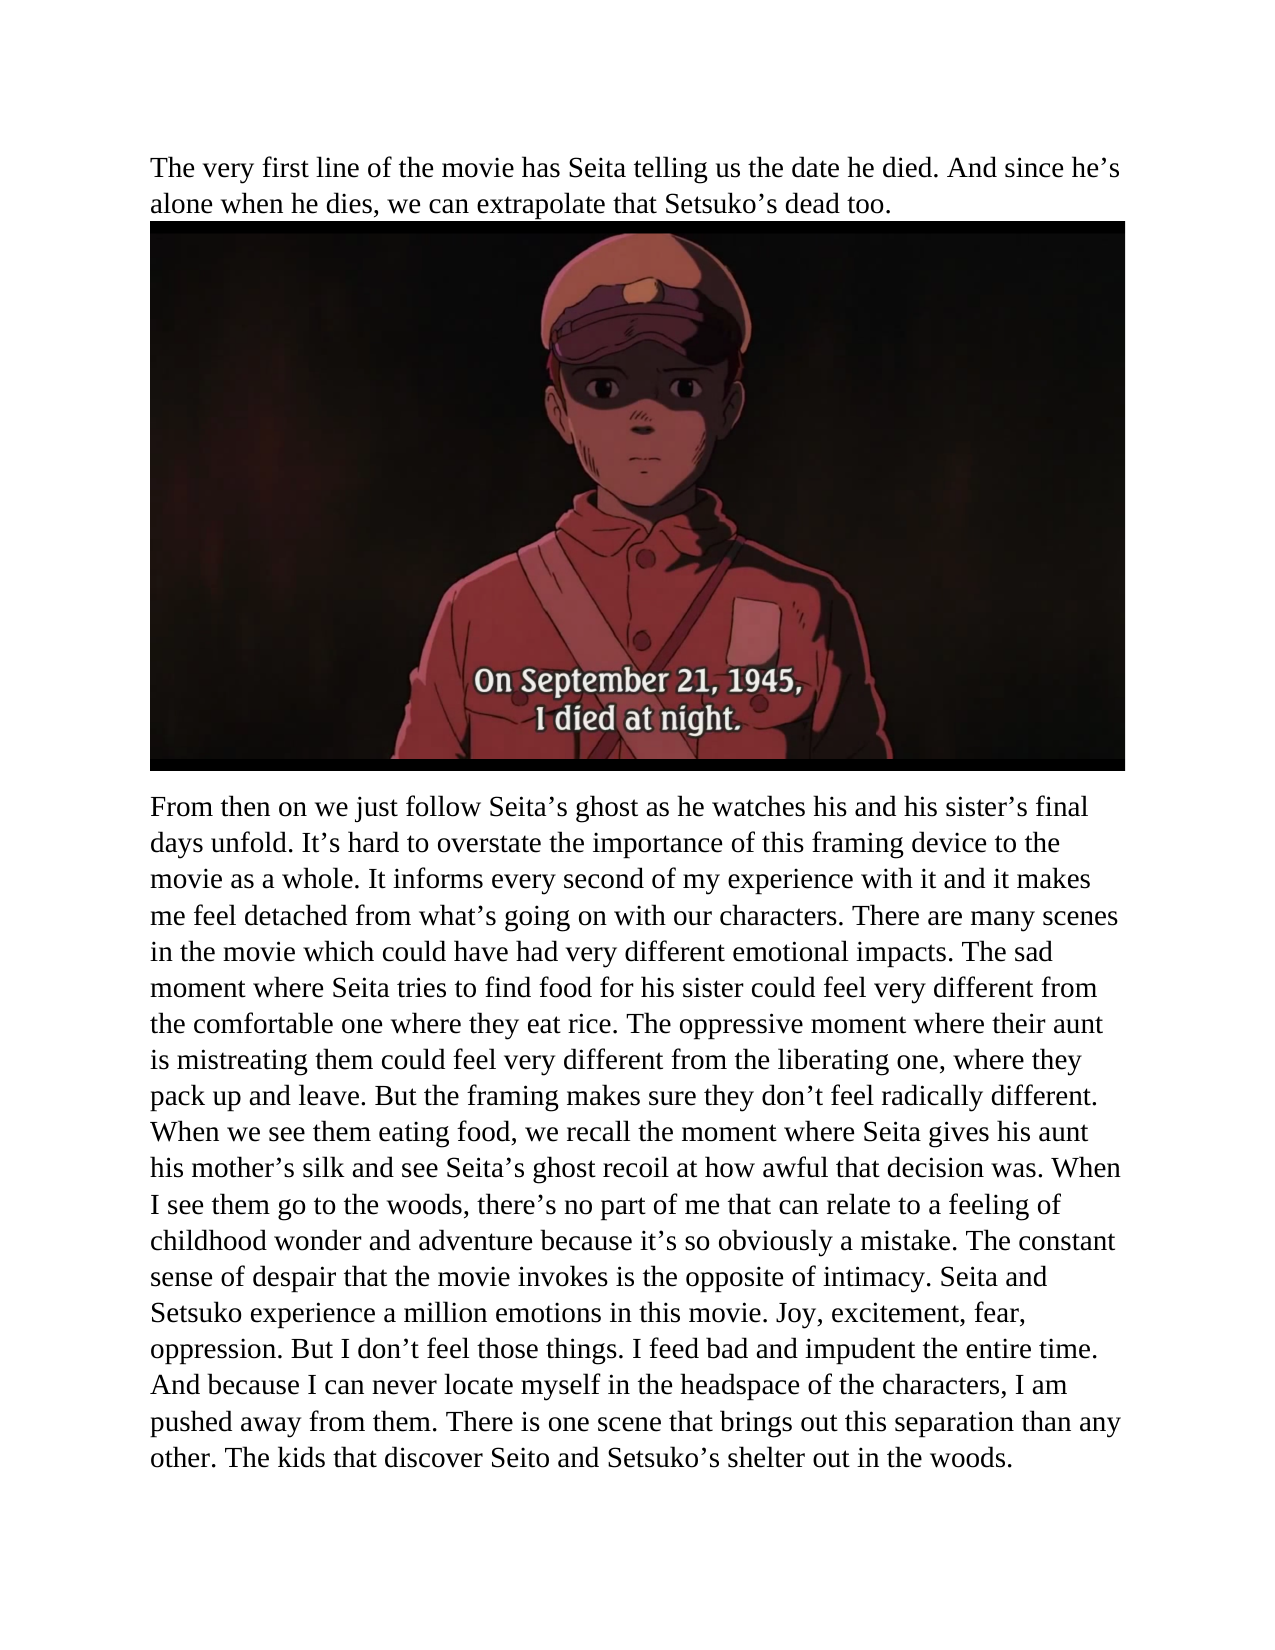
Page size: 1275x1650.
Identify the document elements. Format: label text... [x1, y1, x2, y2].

text The very first line of the movie has Seita telling us the date he died. And since he’s alone when he dies, we can extrapolate that Setsuko’s dead too. [150, 150, 1125, 221]
text From then on we just follow Seita’s ghost as he watches his and his sister’s final days unfold. It’s hard to overstate the importance of this framing device to the movie as a whole. It informs every second of my experience with it and it makes me feel detached from what’s going on with our characters. There are many scenes in the movie which could have had very different emotional impacts. The sad moment where Seita tries to find food for his sister could feel very different from the comfortable one where they eat rice. The oppressive moment where their aunt is mistreating them could feel very different from the liberating one, where they pack up and leave. But the framing makes sure they don’t feel radically different. When we see them eating food, we recall the moment where Seita gives his aunt his mother’s silk and see Seita’s ghost recoil at how awful that decision was. When I see them go to the woods, there’s no part of me that can relate to a feeling of childhood wonder and adventure because it’s so obviously a mistake. The constant sense of despair that the movie invokes is the opposite of intimacy. Seita and Setsuko experience a million emotions in this movie. Joy, excitement, fear, oppression. But I don’t feel those things. I feed bad and impudent the entire time. And because I can never locate myself in the headspace of the characters, I am pushed away from them. There is one scene that brings out this separation than any other. The kids that discover Seito and Setsuko’s shelter out in the woods. [150, 789, 1125, 1473]
picture [150, 221, 1125, 771]
